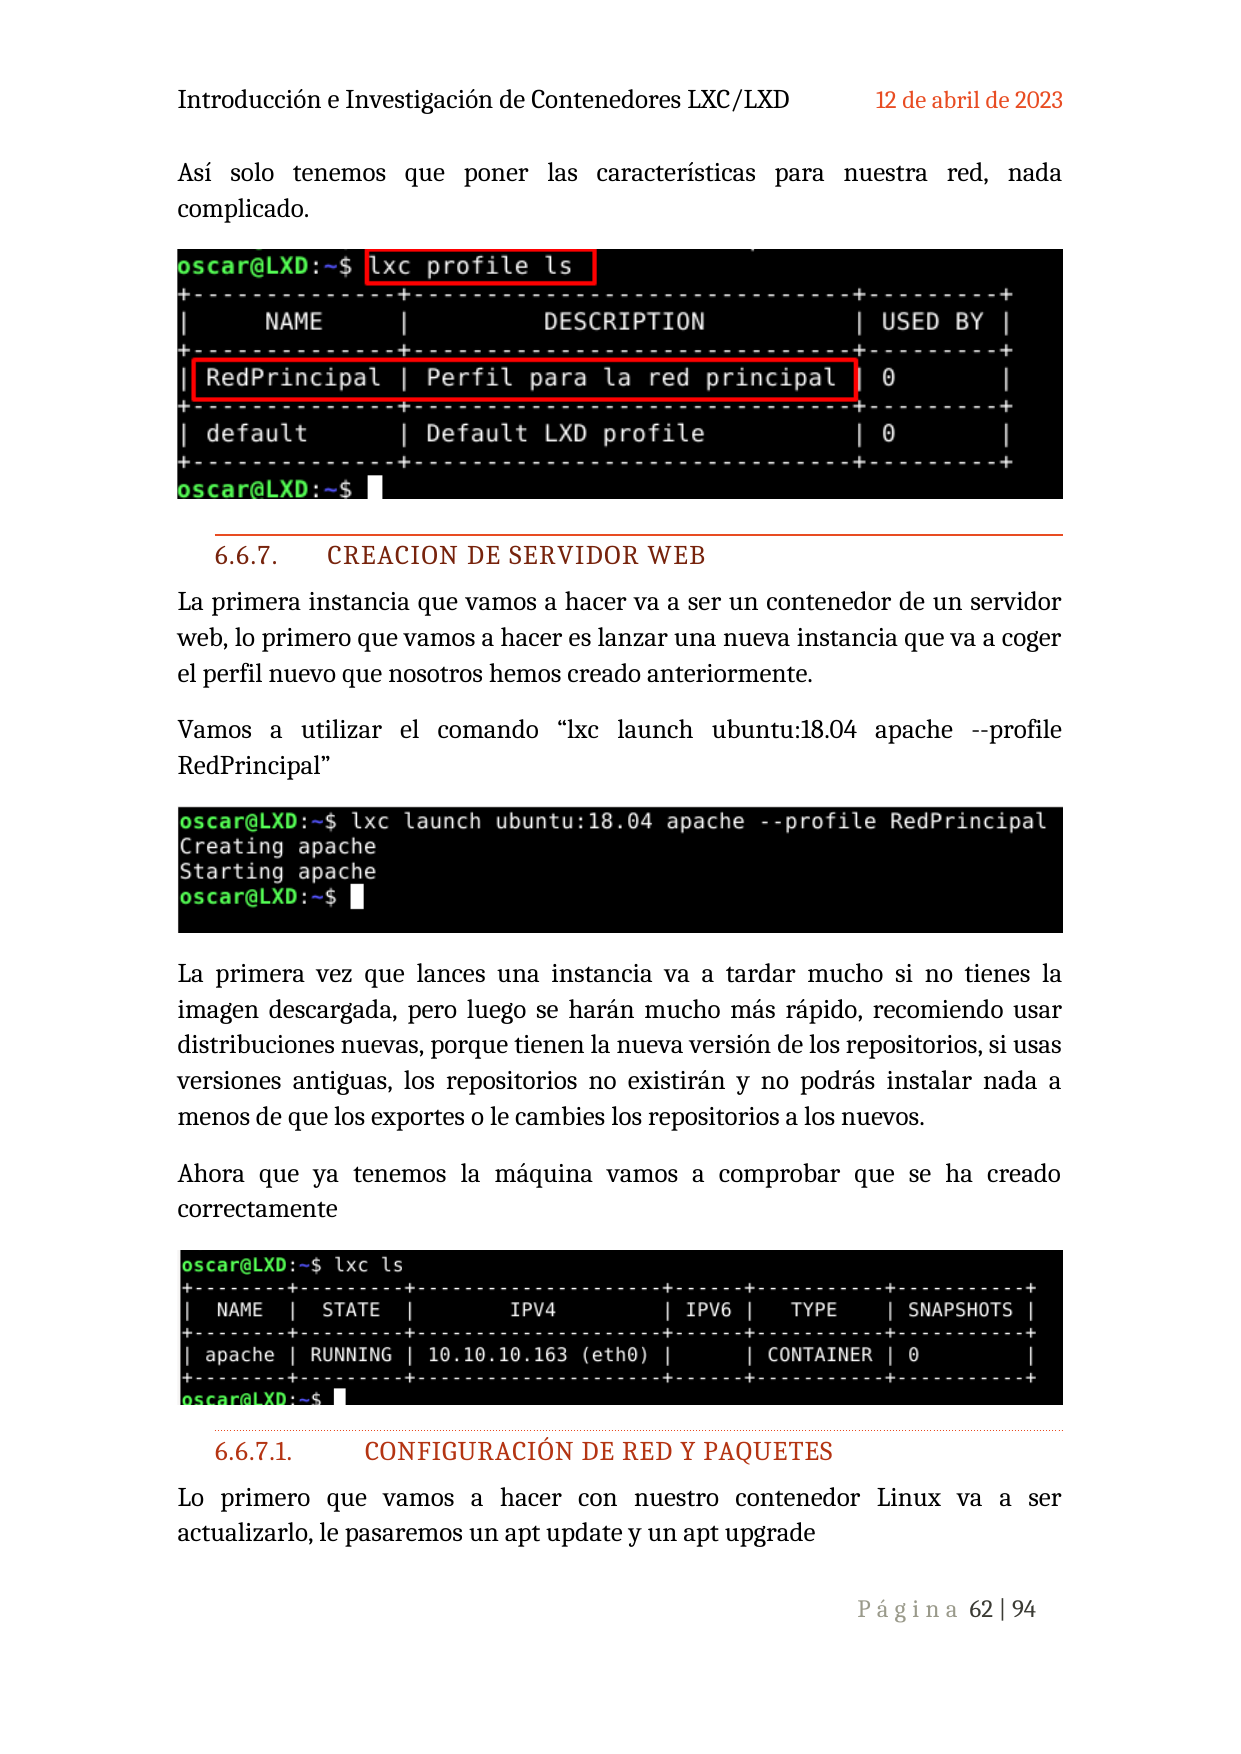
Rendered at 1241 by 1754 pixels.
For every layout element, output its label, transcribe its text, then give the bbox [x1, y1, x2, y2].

subtitle Creacion de servidor WEB [215, 536, 1063, 571]
text Lo primero que vamos a hacer con nuestro contenedor Linux va a ser actualizarlo, le pasaremos un apt update y un apt upgrade [177, 1482, 1063, 1548]
text Vamos a utilizar el comando “lxc launch ubuntu:18.04 apache --profile RedPrincipal” [177, 714, 1063, 781]
text Ahora que ya tenemos la máquina vamos a comprobar que se ha creado correctamente [177, 1158, 1063, 1224]
picture [177, 249, 1063, 499]
text La primera vez que lances una instancia va a tardar mucho si no tienes la imagen descargada, pero luego se harán mucho más rápido, recomiendo usar distribuciones nuevas, porque tienen la nueva versión de los repositorios, si usas versiones antiguas, los repositorios no existirán y no podrás instalar nada a menos de que los exportes o le cambies los repositorios a los nuevos. [177, 958, 1063, 1132]
picture [177, 806, 1063, 933]
text La primera instancia que vamos a hacer va a ser un contenedor de un servidor web, lo primero que vamos a hacer es lanzar una nueva instancia que va a coger el perfil nuevo que nosotros hemos creado anteriormente. [177, 586, 1063, 689]
picture [177, 1250, 1063, 1405]
text Así solo tenemos que poner las características para nuestra red, nada complicado. [177, 157, 1063, 224]
subtitle Configuración de red y paquetes [215, 1430, 1063, 1467]
